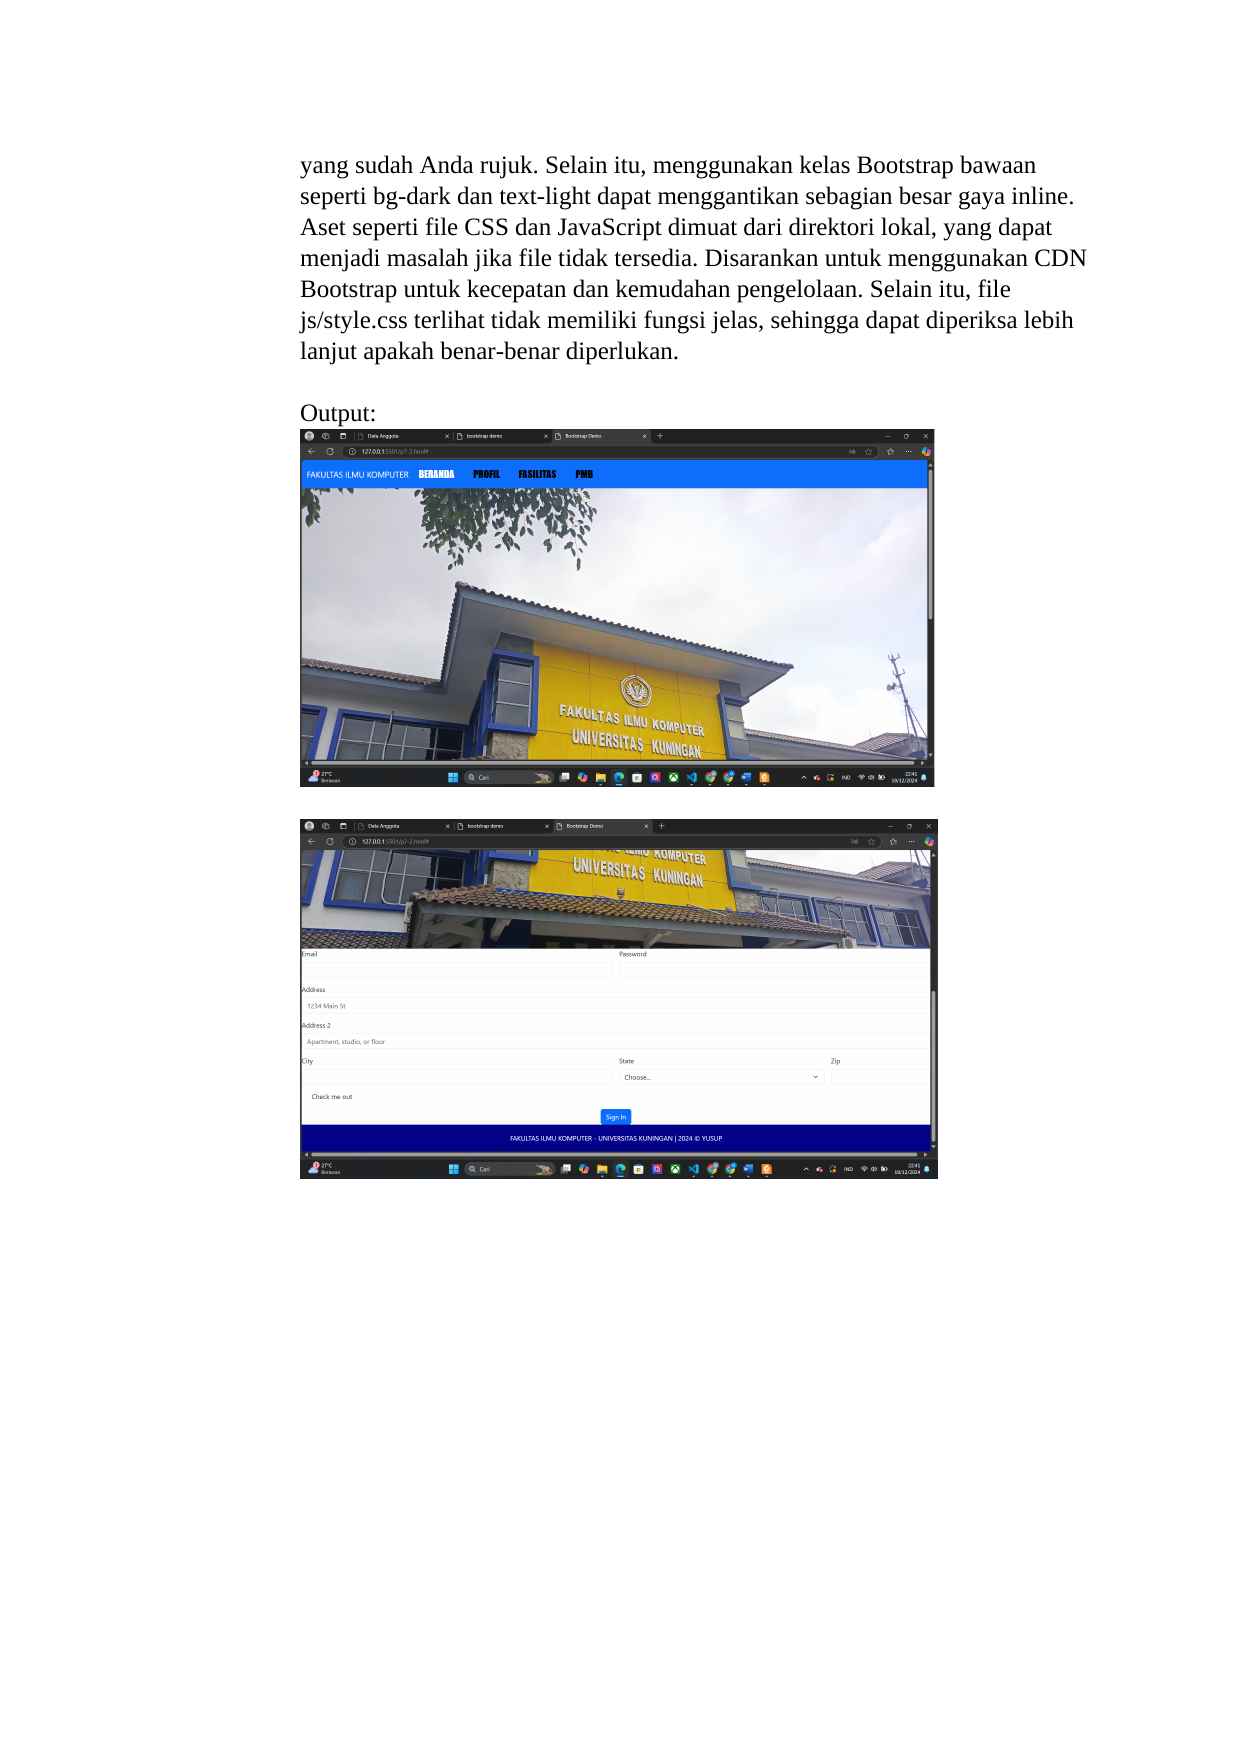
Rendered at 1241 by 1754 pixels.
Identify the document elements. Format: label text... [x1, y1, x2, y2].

picture [300, 819, 938, 1179]
picture [300, 429, 935, 787]
list Aset seperti file CSS dan JavaScript dimuat dari direktori lokal, yang dapat menjadi masalah jika file tidak tersedia. Disarankan untuk menggunakan CDN Bootstrap untuk kecepatan dan kemudahan pengelolaan. Selain itu, file js/style.css terlihat tidak memiliki fungsi jelas, sehingga dapat diperiksa lebih lanjut apakah benar-benar diperlukan. [300, 212, 1090, 365]
list Output: [300, 398, 1090, 427]
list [300, 150, 1090, 210]
